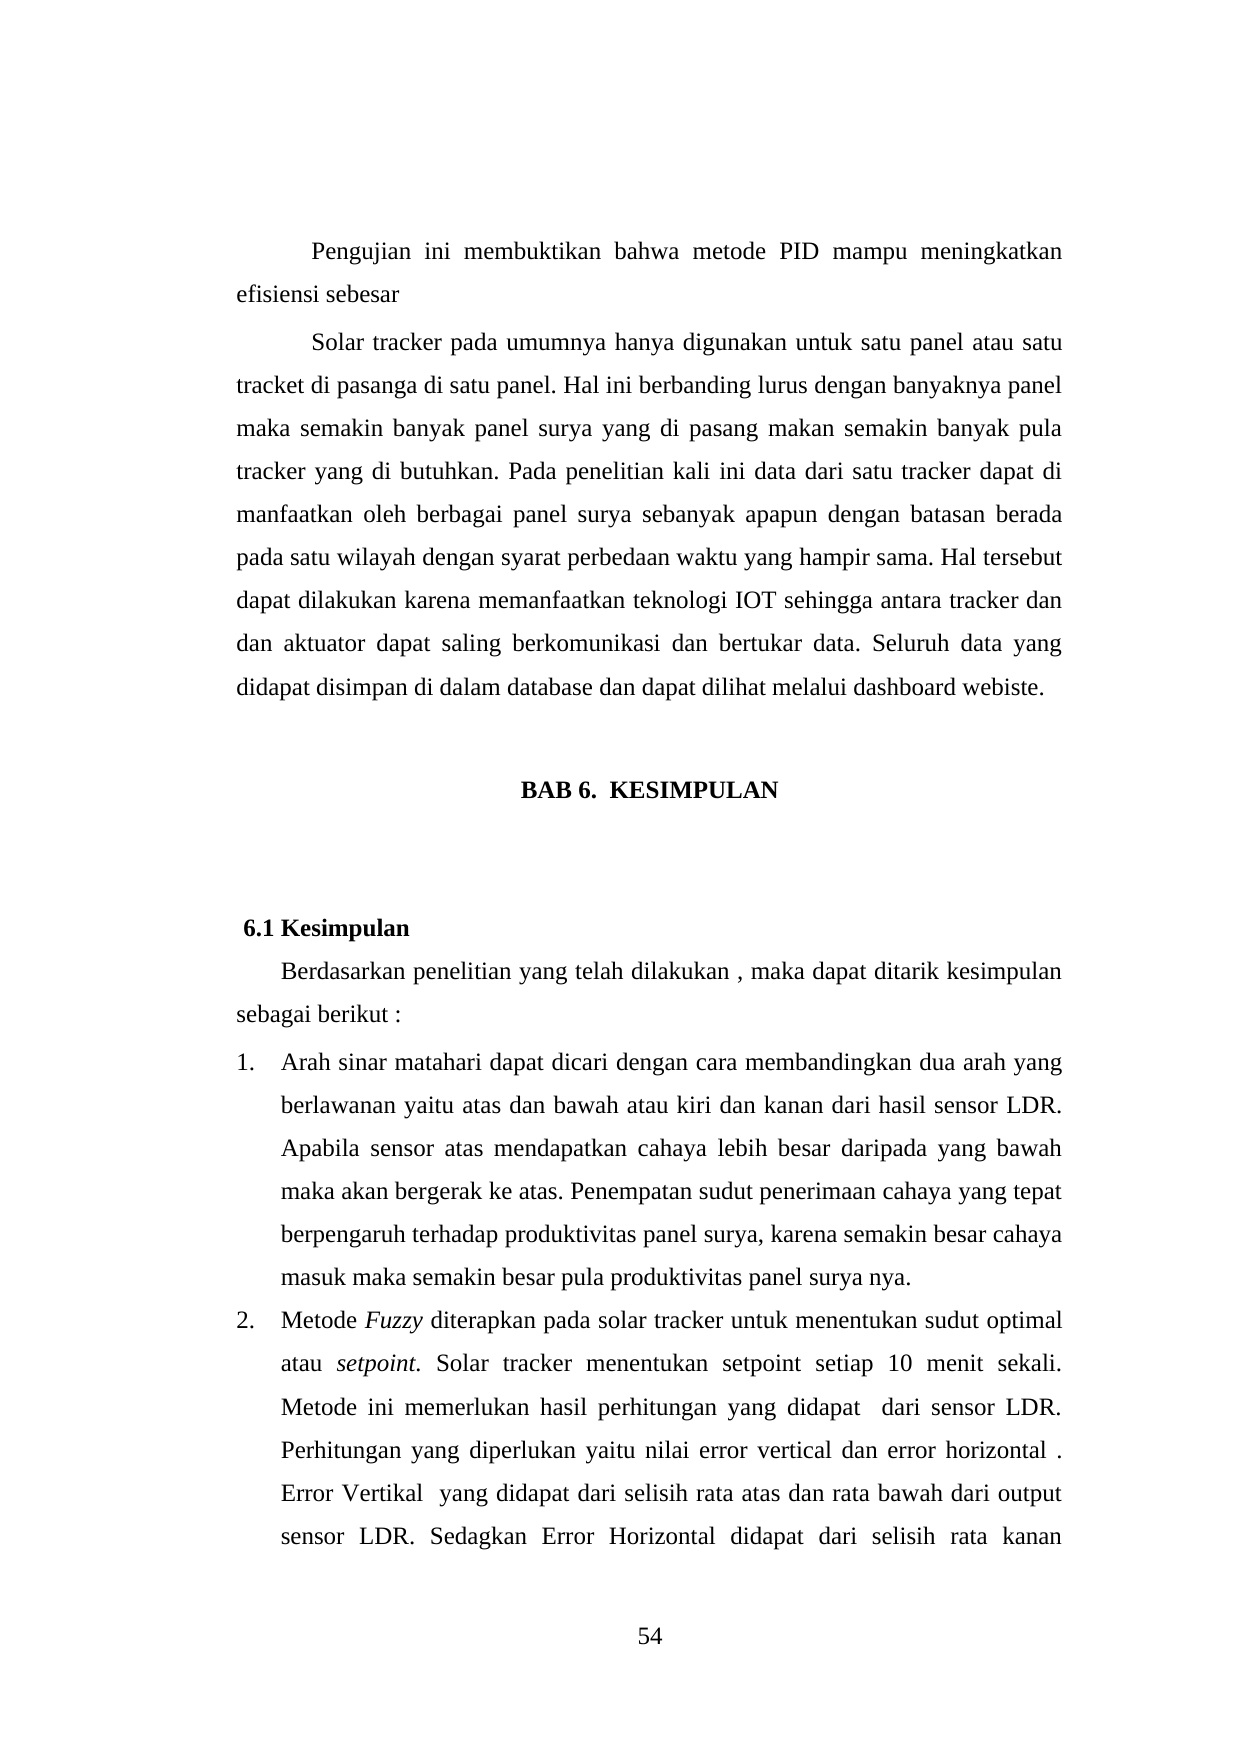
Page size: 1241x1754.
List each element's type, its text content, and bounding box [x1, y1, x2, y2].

subtitle KESIMPULAN [236, 775, 1063, 804]
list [236, 1305, 1063, 1550]
text Solar tracker pada umumnya hanya digunakan untuk satu panel atau satu tracket di pasanga di satu panel. Hal ini berbanding lurus dengan banyaknya panel maka semakin banyak panel surya yang di pasang makan semakin banyak pula tracker yang di butuhkan. Pada penelitian kali ini data dari satu tracker dapat di manfaatkan oleh berbagai panel surya sebanyak apapun dengan batasan berada pada satu wilayah dengan syarat perbedaan waktu yang hampir sama. Hal tersebut dapat dilakukan karena memanfaatkan teknologi IOT sehingga antara tracker dan dan aktuator dapat saling berkomunikasi dan bertukar data. Seluruh data yang didapat disimpan di dalam database dan dapat dilihat melalui dashboard webiste. [236, 327, 1063, 700]
text Berdasarkan penelitian yang telah dilakukan , maka dapat ditarik kesimpulan sebagai berikut : [236, 956, 1063, 1028]
list Arah sinar matahari dapat dicari dengan cara membandingkan dua arah yang berlawanan yaitu atas dan bawah atau kiri dan kanan dari hasil sensor LDR. Apabila sensor atas mendapatkan cahaya lebih besar daripada yang bawah maka akan bergerak ke atas. Penempatan sudut penerimaan cahaya yang tepat berpengaruh terhadap produktivitas panel surya, karena semakin besar cahaya masuk maka semakin besar pula produktivitas panel surya nya. [236, 1047, 1063, 1291]
text Pengujian ini membuktikan bahwa metode PID mampu meningkatkan efisiensi sebesar [236, 236, 1063, 308]
subtitle Kesimpulan [243, 913, 1063, 942]
